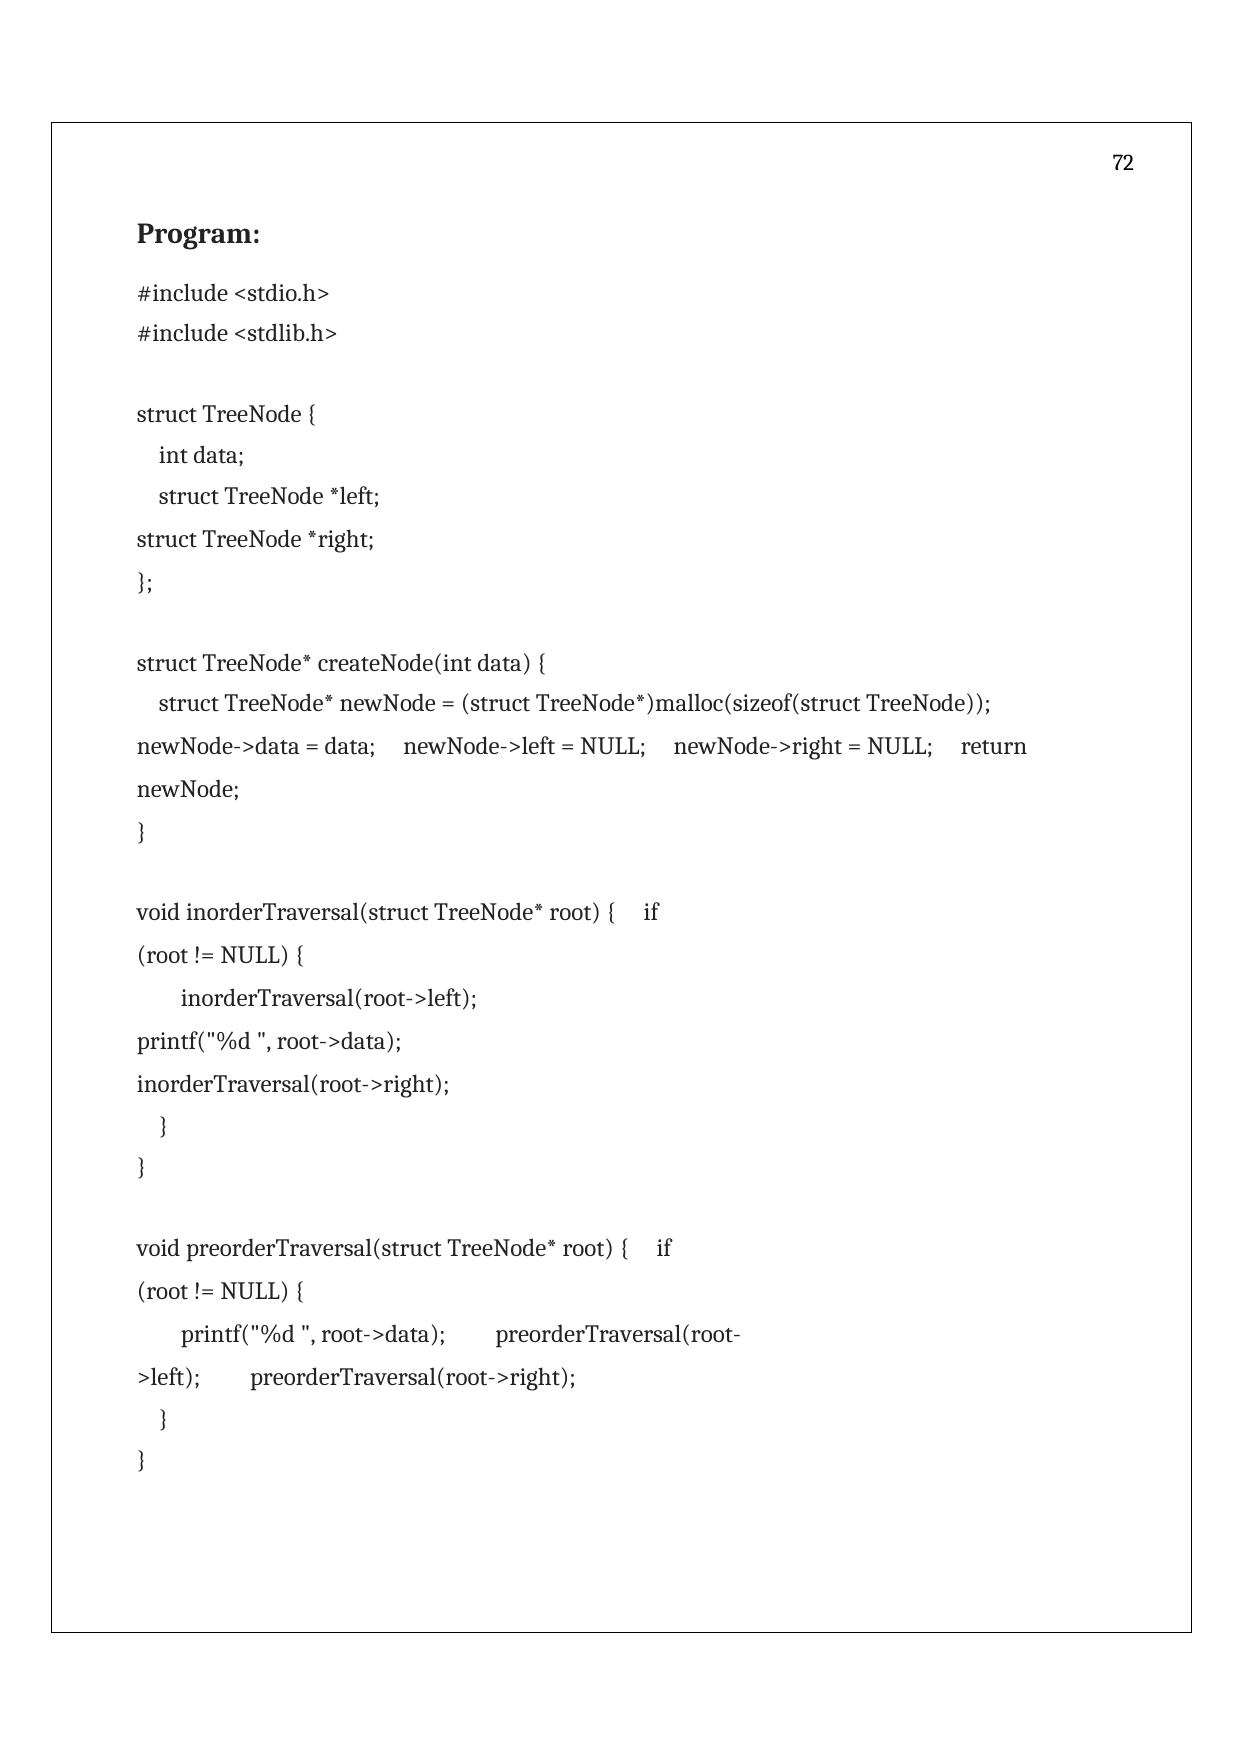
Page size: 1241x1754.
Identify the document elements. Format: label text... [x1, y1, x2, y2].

table_header 72 [1112, 123, 1191, 1632]
table_header Program: #include <stdio.h> #include <stdlib.h> struct TreeNode { int data; struct TreeNode *left; struct TreeNode *right; }; struct TreeNode* createNode(int data) { struct TreeNode* newNode = (struct TreeNode*)malloc(sizeof(struct TreeNode)); newNode->data = data; newNode->left = NULL; newNode->right = NULL; return newNode; } void inorderTraversal(struct TreeNode* root) { if (root != NULL) { inorderTraversal(root->left); printf("%d ", root->data); inorderTraversal(root->right); } } void preorderTraversal(struct TreeNode* root) { if (root != NULL) { printf("%d ", root->data); preorderTraversal(root->left); preorderTraversal(root->right); } } [52, 123, 1112, 1632]
